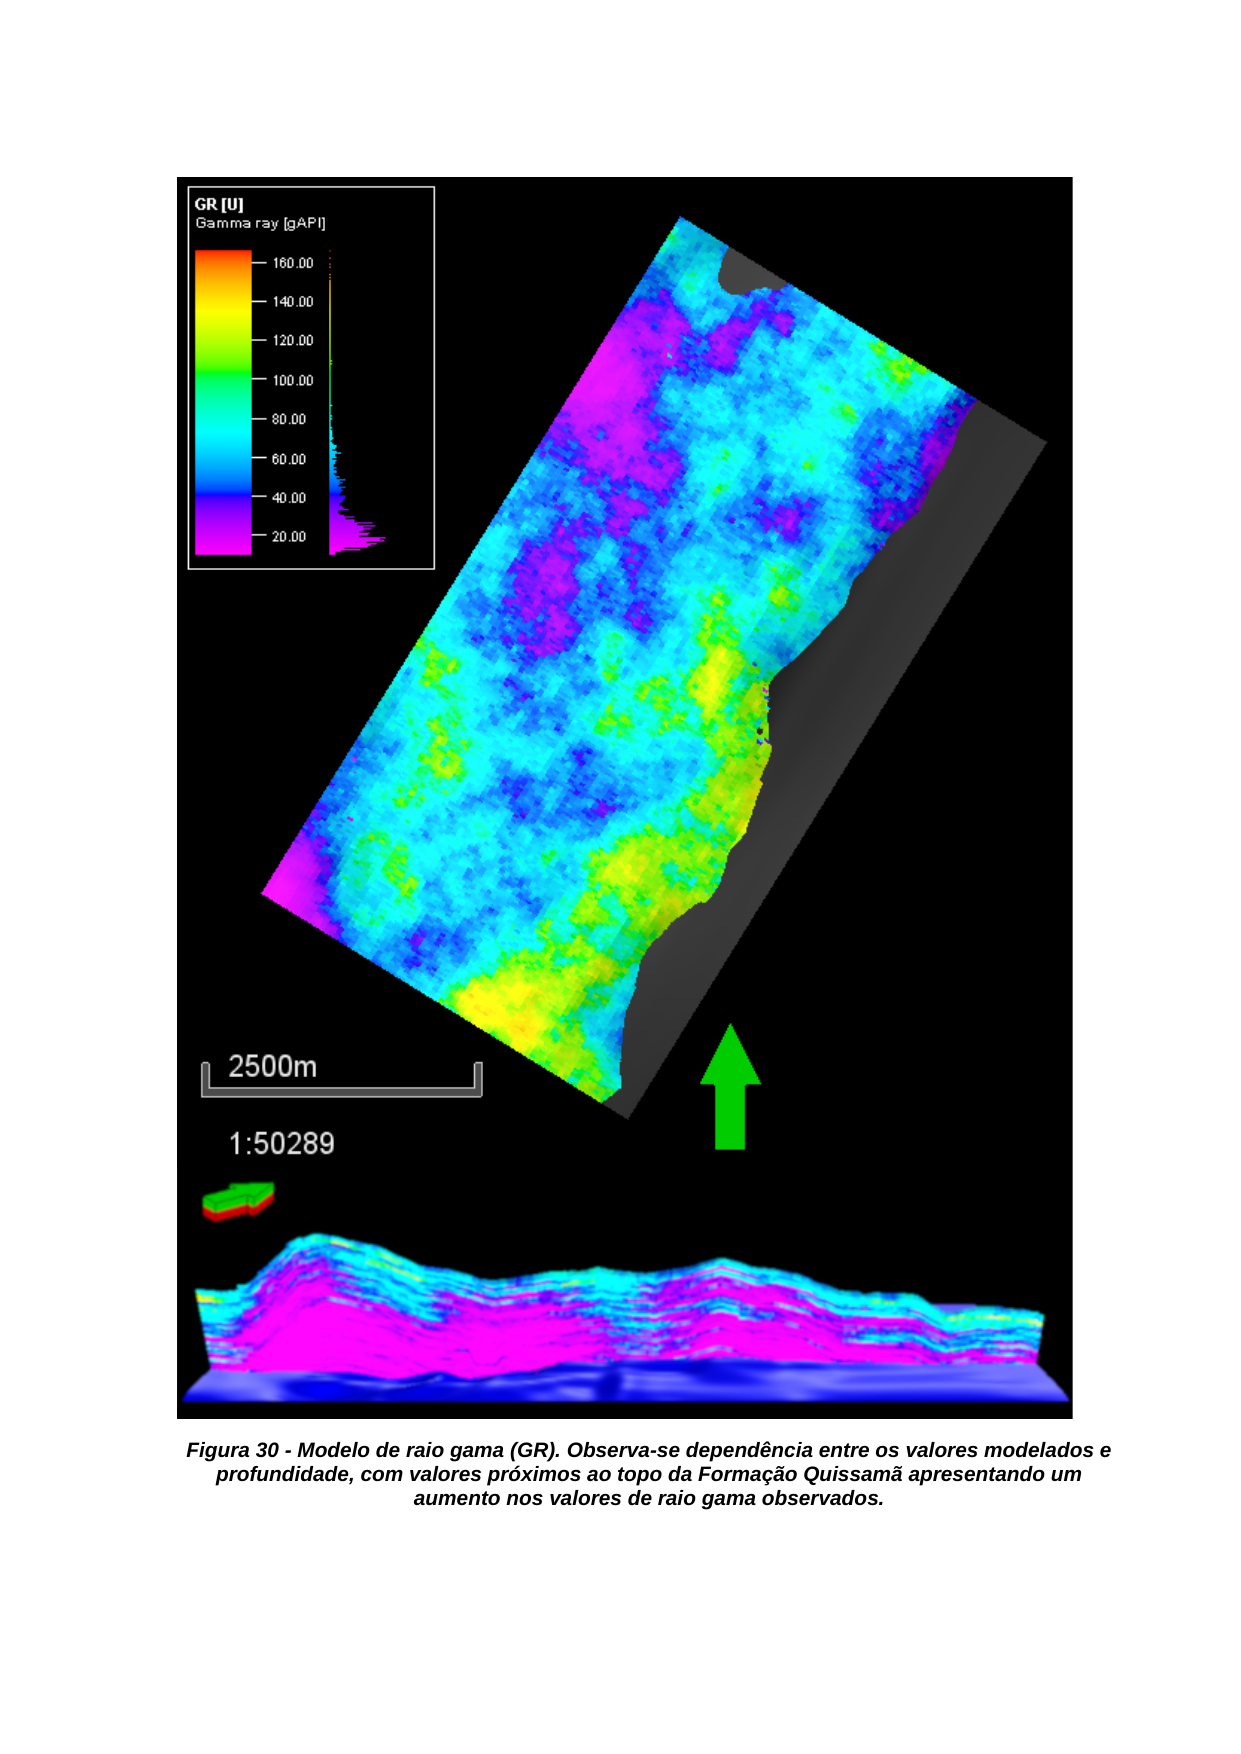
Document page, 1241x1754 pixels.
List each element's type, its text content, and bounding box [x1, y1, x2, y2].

text Figura 30 - Modelo de raio gama (GR). Observa-se dependência entre os valores modelados e profundidade, com valores próximos ao topo da Formação Quissamã apresentando um aumento nos valores de raio gama observados. [177, 1438, 1123, 1510]
picture [177, 177, 1073, 1419]
